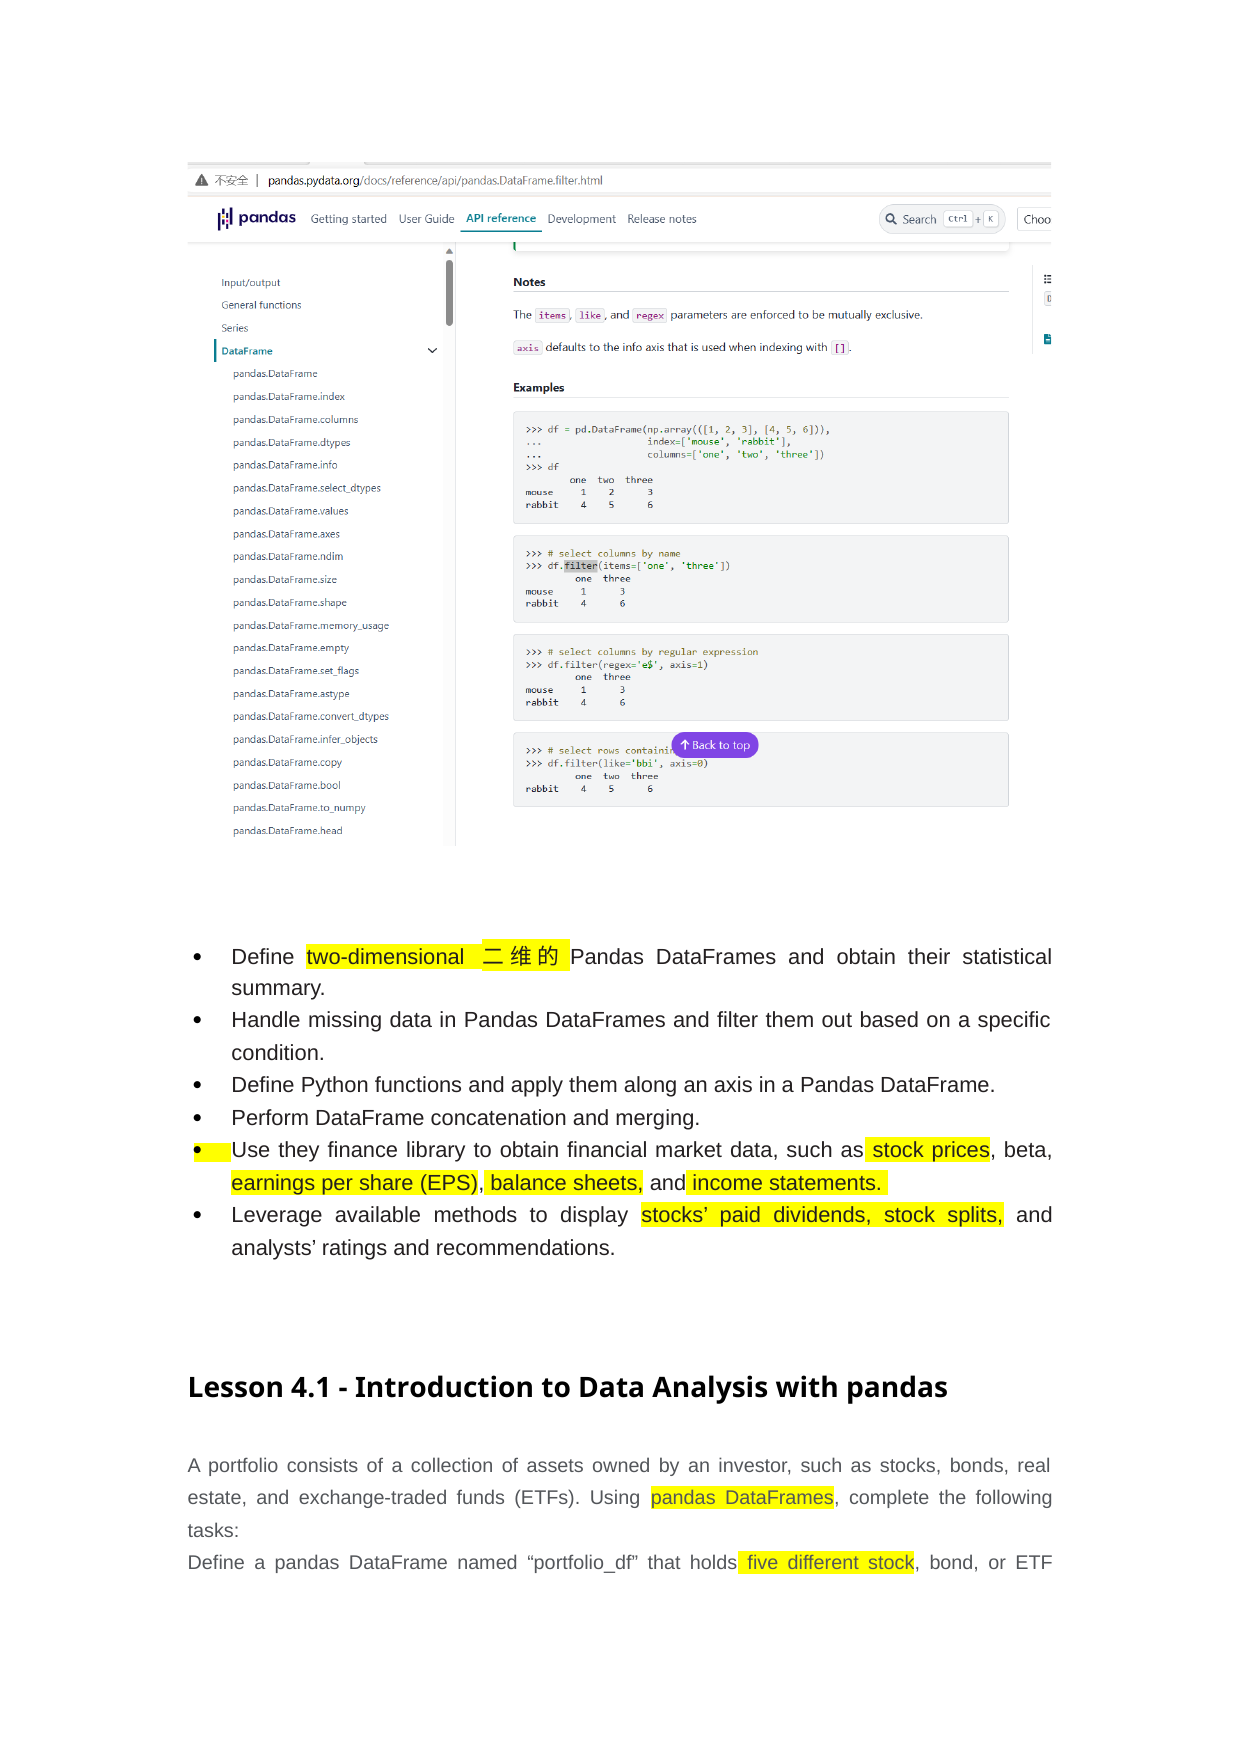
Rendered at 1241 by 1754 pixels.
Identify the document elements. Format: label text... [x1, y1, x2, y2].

subtitle Lesson 4.1 - Introduction to Data Analysis with pandas [187, 1354, 1053, 1419]
list Define two-dimensional 二维的Pandas DataFrames and obtain their statistical summary. [194, 939, 1053, 1004]
list Leverage available methods to display stocks’ paid dividends, stock splits, and analysts’ ratings and recommendations. [194, 1199, 1053, 1264]
text A portfolio consists of a collection of assets owned by an investor, such as stocks, bonds, real estate, and exchange-traded funds (ETFs). Using pandas DataFrames, complete the following tasks: [187, 1449, 1053, 1471]
list Perform DataFrame concatenation and merging. [194, 1101, 1053, 1134]
list Use they finance library to obtain financial market data, such as stock prices, beta, earnings per share (EPS), balance sheets, and income statements. [194, 1134, 1053, 1199]
text A portfolio consists of a collection of assets owned by an investor, such as stocks, bonds, real estate, and exchange-traded funds (ETFs). Using pandas DataFrames, complete the following tasks: [187, 1472, 1053, 1546]
list Define Python functions and apply them along an axis in a Pandas DataFrame. [194, 1069, 1053, 1101]
picture [187, 162, 1052, 846]
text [187, 1546, 1053, 1579]
list Handle missing data in Pandas DataFrames and filter them out based on a specific condition. [194, 1004, 1053, 1069]
